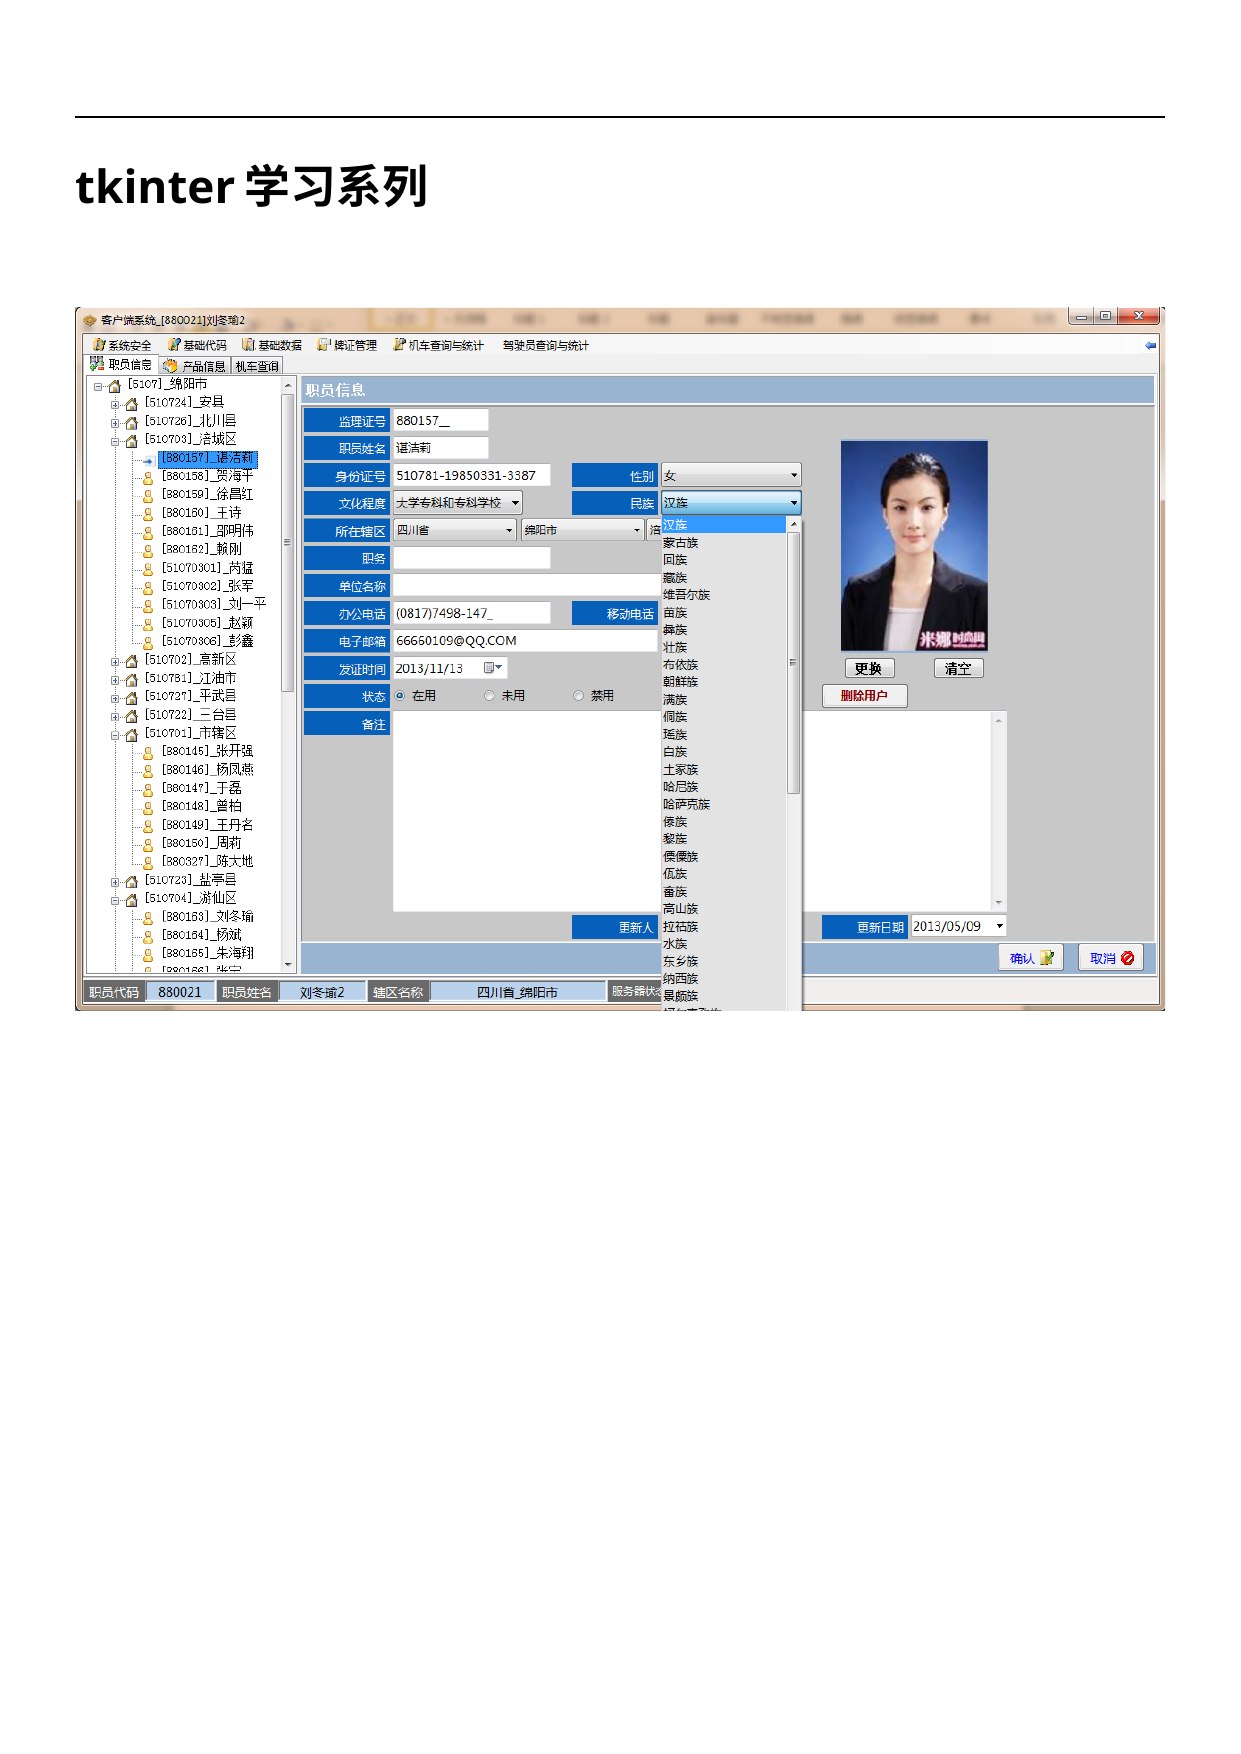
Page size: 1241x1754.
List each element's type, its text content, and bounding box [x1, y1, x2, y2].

picture [75, 307, 1166, 1011]
text tkinter学习系列 [75, 149, 1165, 217]
